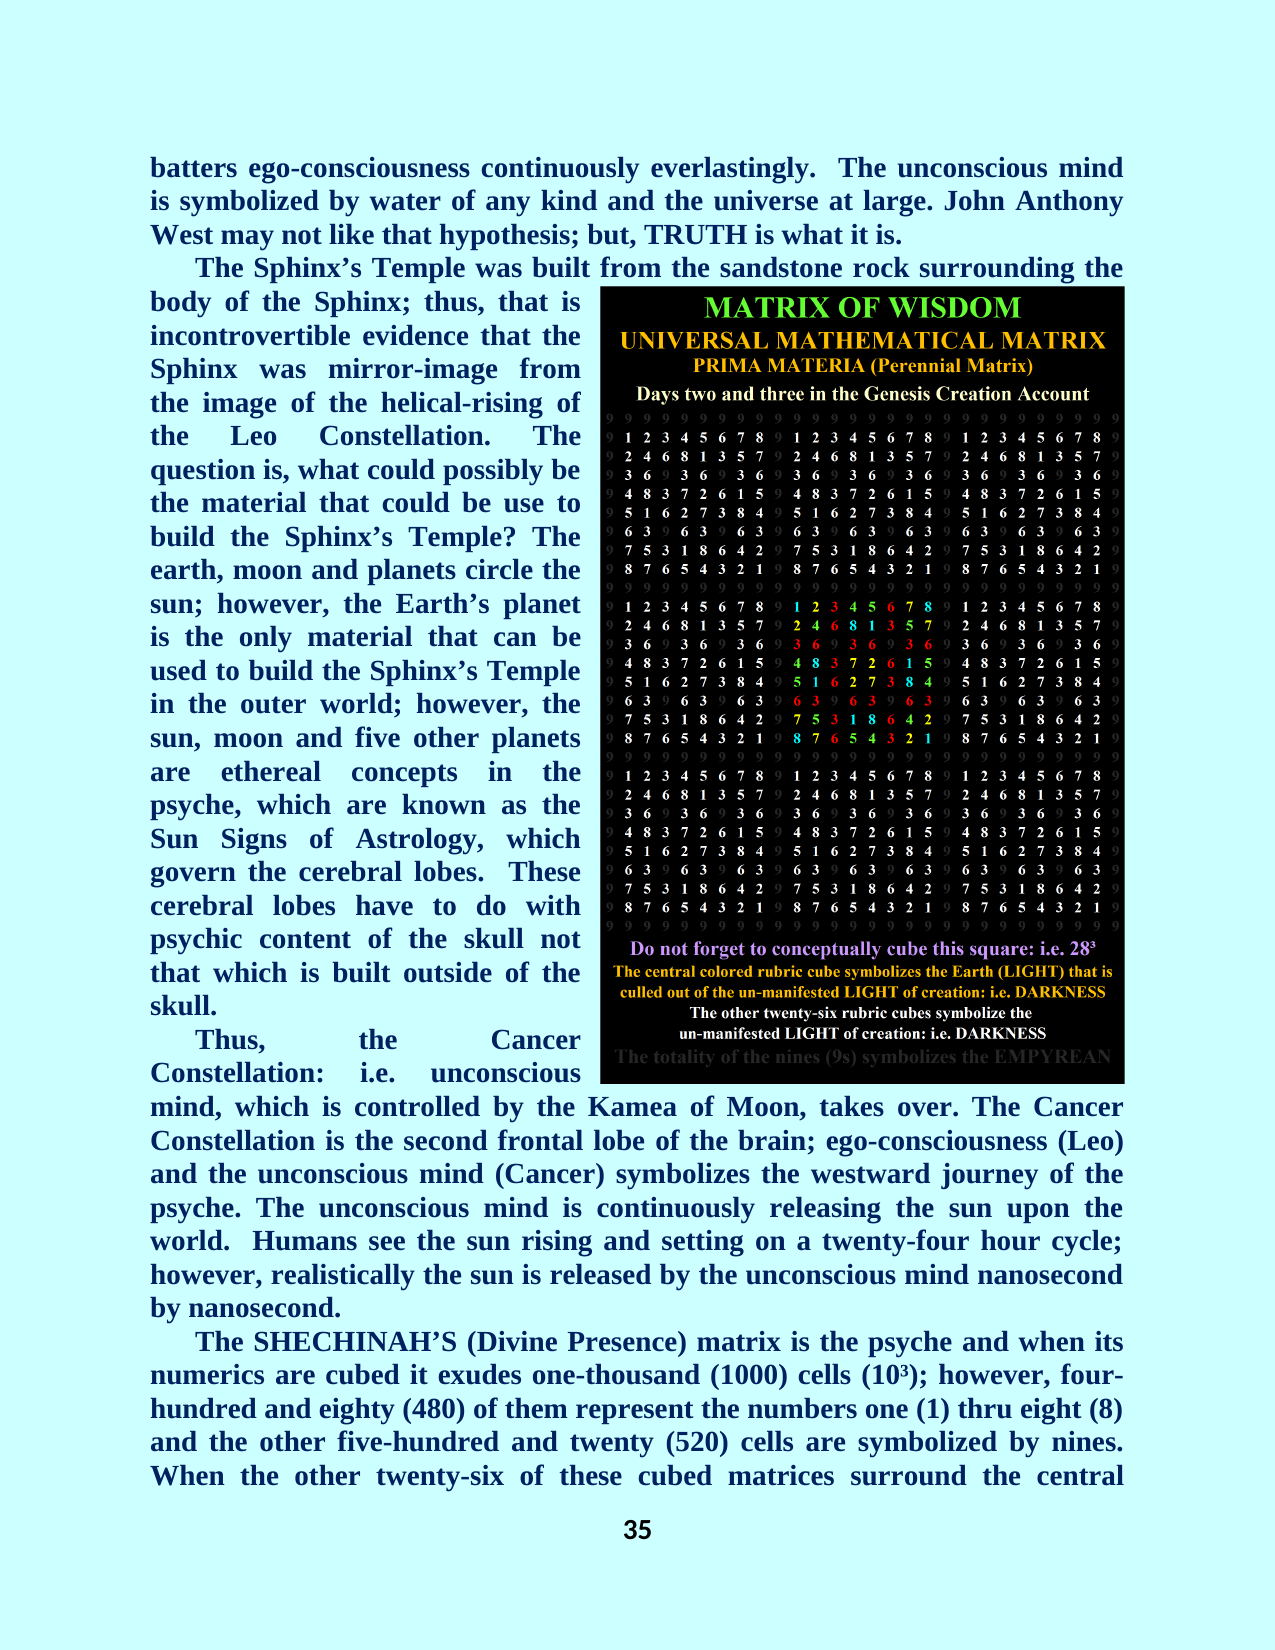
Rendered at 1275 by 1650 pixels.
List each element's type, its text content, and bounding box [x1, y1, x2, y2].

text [150, 150, 1125, 251]
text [150, 1324, 1125, 1492]
text Thus, the Cancer Constellation: i.e. unconscious mind, which is controlled by the Kamea of Moon, takes over. The Cancer Constellation is the second frontal lobe of the brain; ego-consciousness (Leo) and the unconscious mind (Cancer) symbolizes the westward journey of the psyche. The unconscious mind is continuously releasing the sun upon the world. Humans see the sun rising and setting on a twenty-four hour cycle; however, realistically the sun is released by the unconscious mind nanosecond by nanosecond. [150, 1022, 1125, 1324]
picture [600, 286, 1125, 1083]
